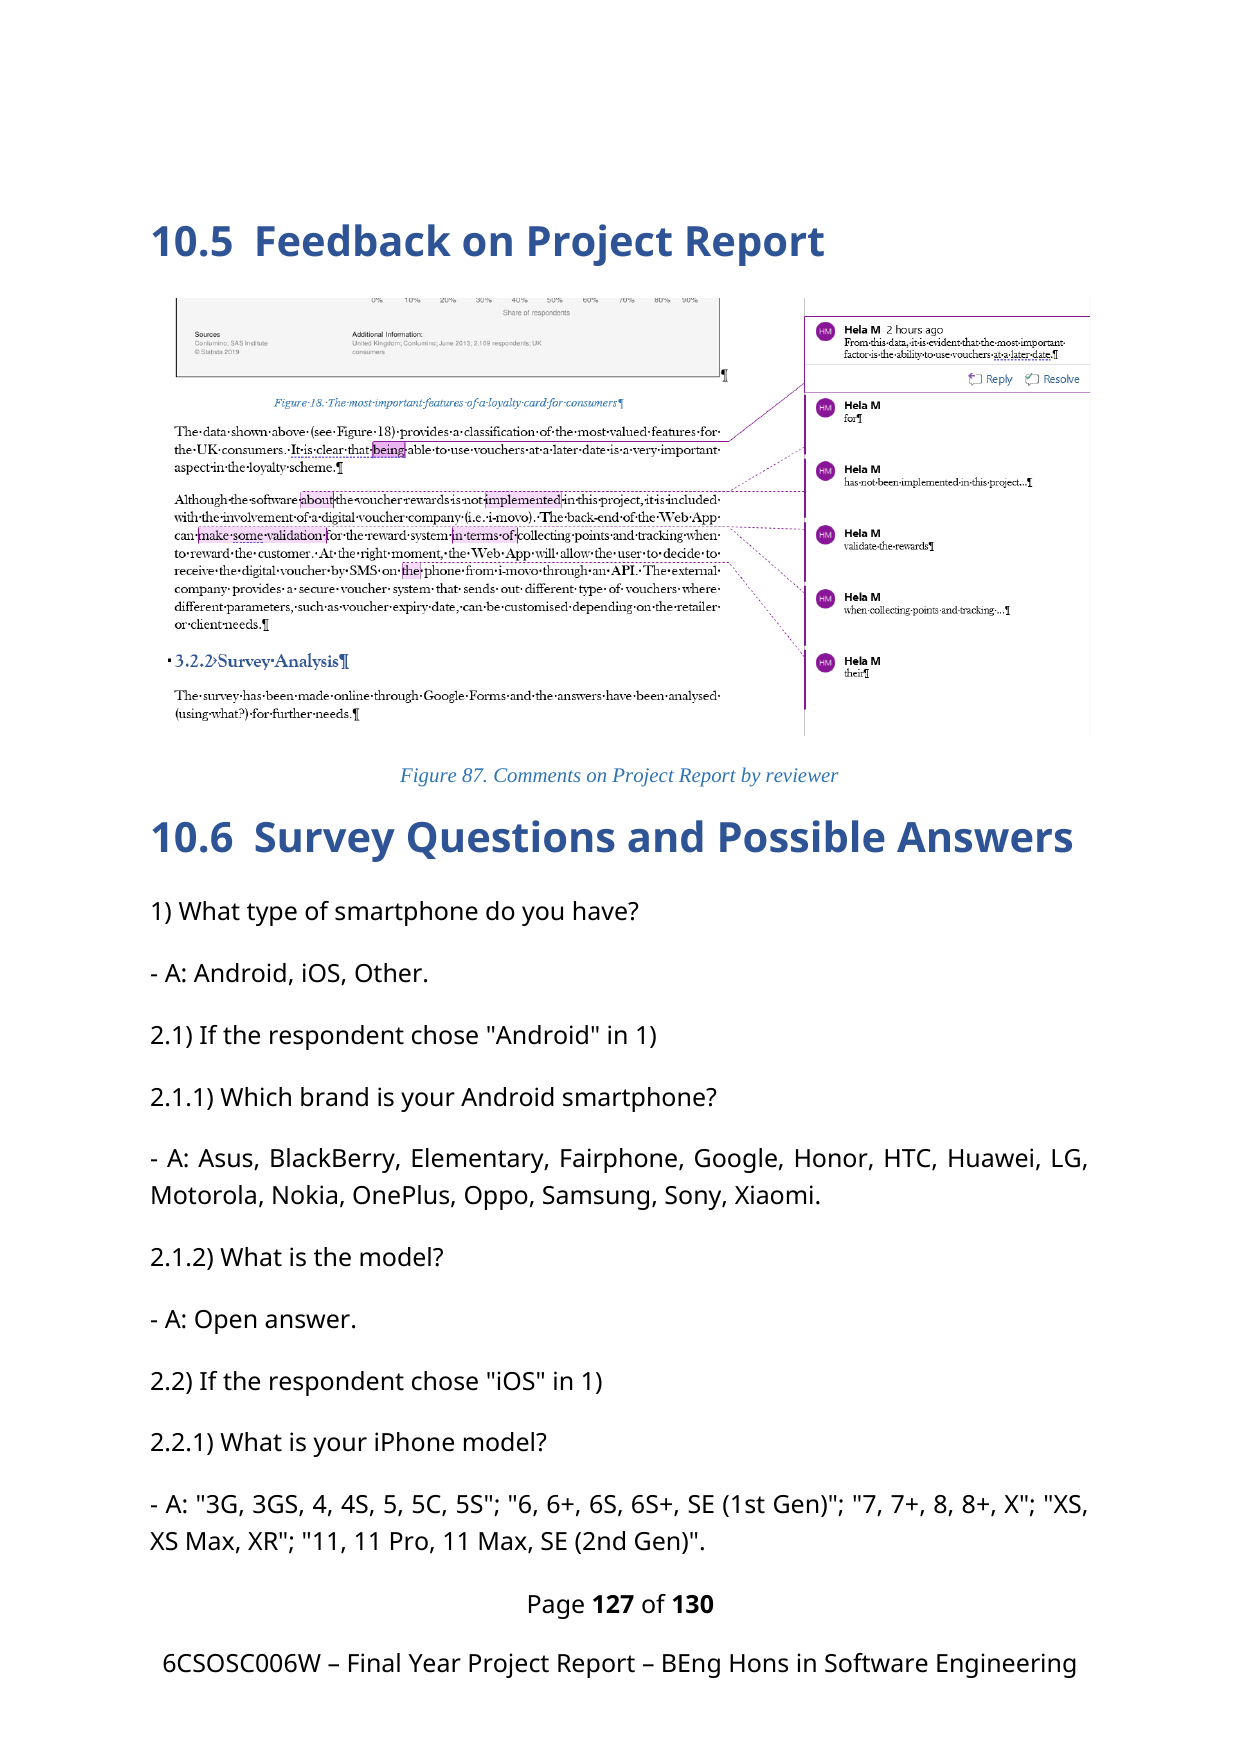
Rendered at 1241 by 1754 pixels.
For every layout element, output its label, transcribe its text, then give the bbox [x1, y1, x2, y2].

text 2.1.1) Which brand is your Android smartphone? [150, 1079, 1090, 1113]
text 2.1) If the respondent chose "Android" in 1) [150, 1018, 1090, 1052]
text - A: Android, iOS, Other. [150, 956, 1090, 990]
text 1) What type of smartphone do you have? [150, 894, 1090, 928]
subtitle Survey Questions and Possible Answers [150, 808, 1090, 864]
picture [150, 298, 1091, 736]
text - A: "3G, 3GS, 4, 4S, 5, 5C, 5S"; "6, 6+, 6S, 6S+, SE (1st Gen)"; "7, 7+, 8, 8+, X"; "XS, XS Max, XR"; "11, 11 Pro, 11 Max, SE (2nd Gen)". [150, 1487, 1090, 1558]
text 2.1.2) What is the model? [150, 1240, 1090, 1274]
text 2.2.1) What is your iPhone model? [150, 1425, 1090, 1459]
text - A: Asus, BlackBerry, Elementary, Fairphone, Google, Honor, HTC, Huawei, LG, Motorola, Nokia, OnePlus, Oppo, Samsung, Sony, Xiaomi. [150, 1141, 1090, 1212]
text 2.2) If the respondent chose "iOS" in 1) [150, 1363, 1090, 1397]
text Figure . Comments on Project Report by reviewer [150, 763, 1090, 787]
subtitle Feedback on Project Report [150, 212, 1090, 268]
text - A: Open answer. [150, 1301, 1090, 1336]
